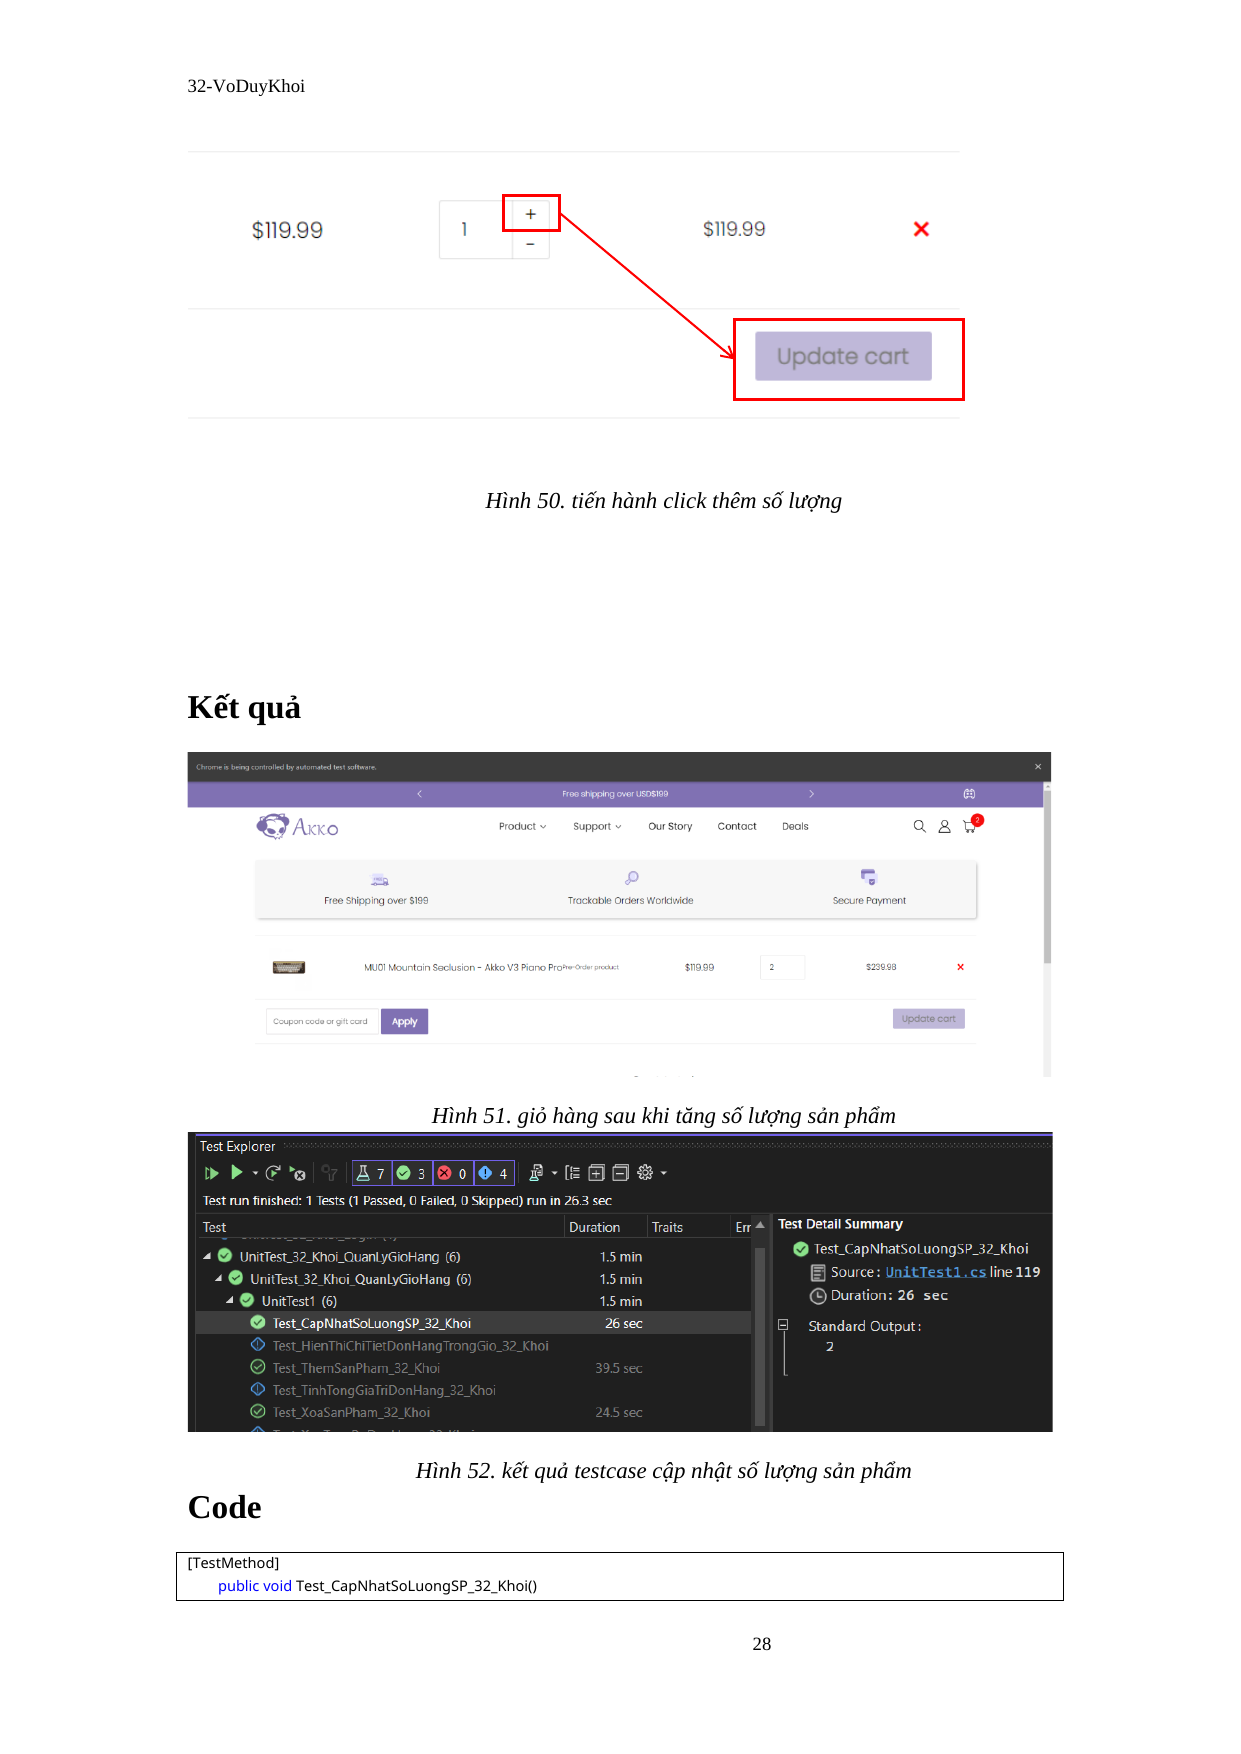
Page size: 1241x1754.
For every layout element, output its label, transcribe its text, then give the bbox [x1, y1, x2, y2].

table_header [177, 1553, 1063, 1600]
list Code [187, 1487, 1053, 1526]
picture [187, 752, 1052, 1077]
list Hình 50. tiến hành click thêm số lượng [275, 487, 1053, 513]
list Hình 52. kết quả testcase cập nhật số lượng sản phẩm [275, 1457, 1053, 1483]
list Hình 51. giỏ hàng sau khi tăng số lượng sản phẩm [275, 1102, 1053, 1128]
list Kết quả [187, 687, 1053, 725]
picture [187, 1132, 1053, 1432]
picture [188, 150, 1053, 462]
